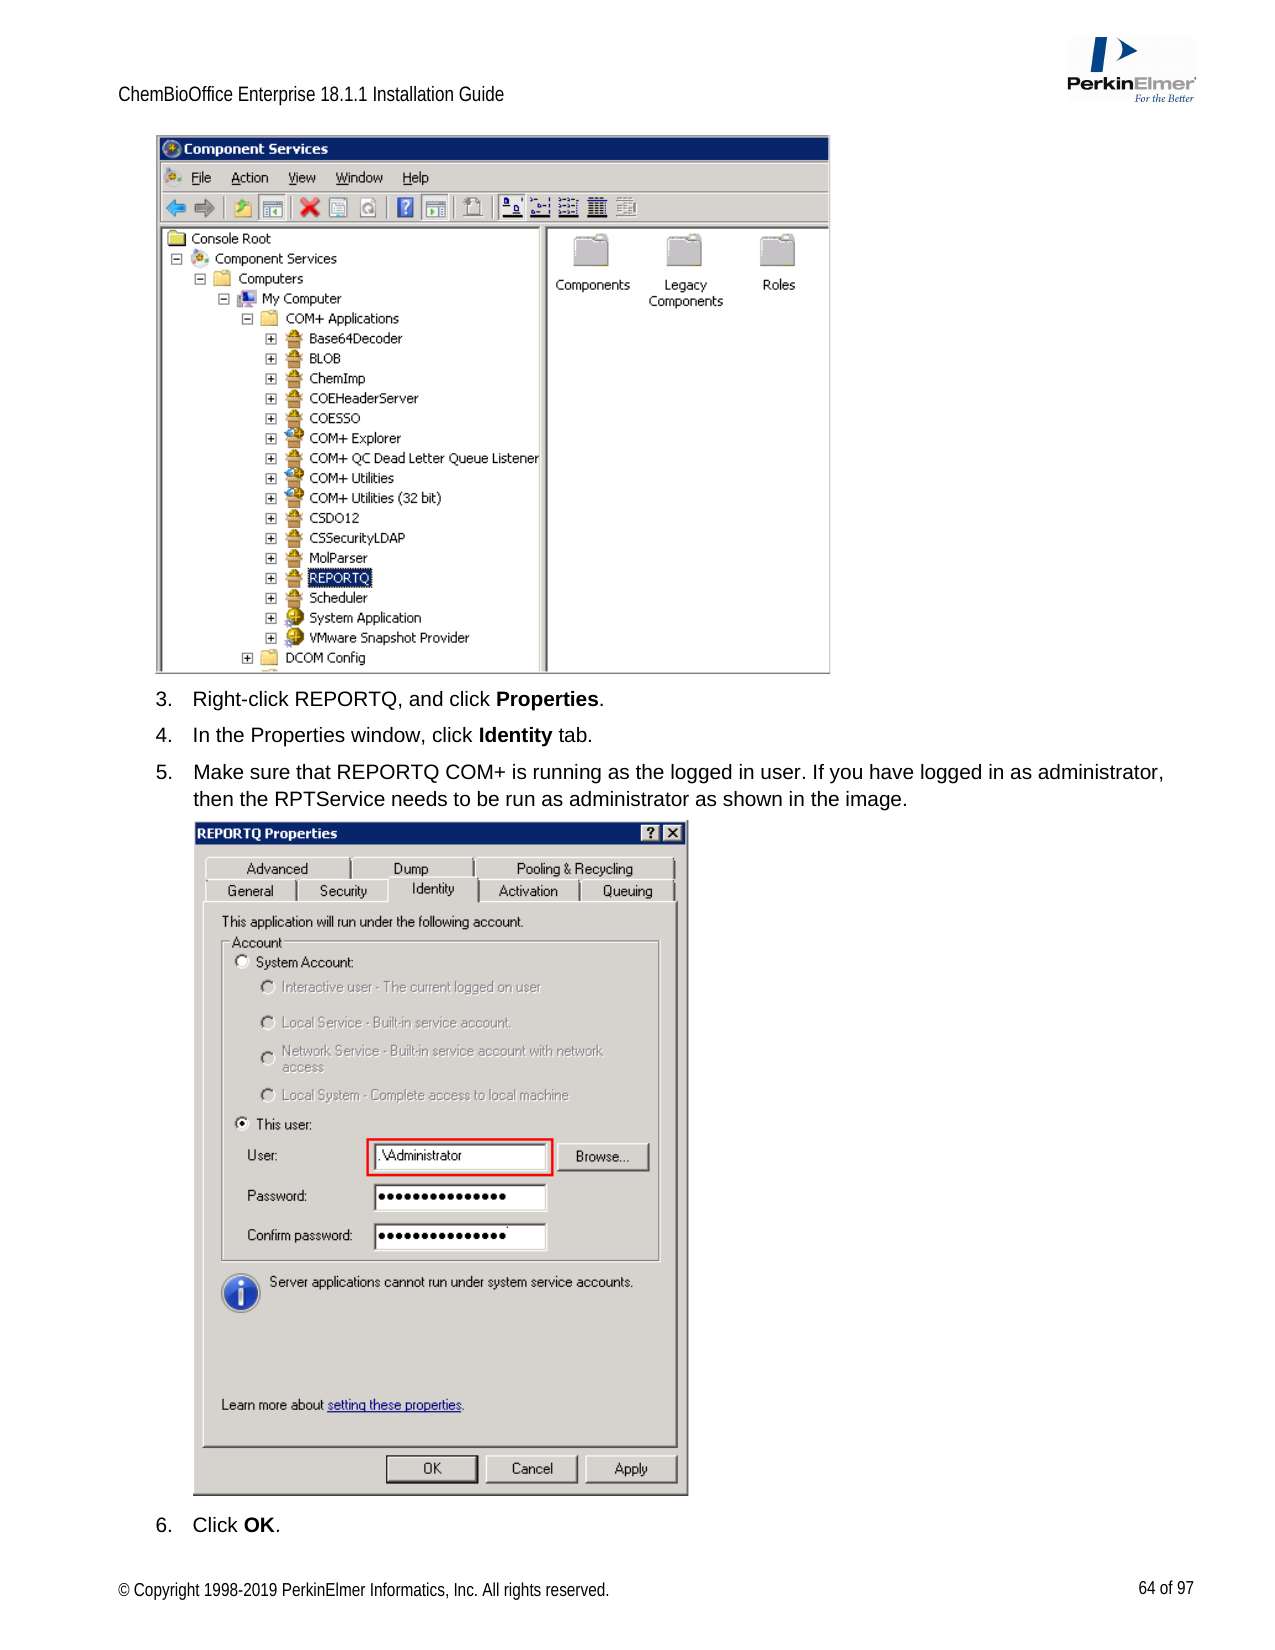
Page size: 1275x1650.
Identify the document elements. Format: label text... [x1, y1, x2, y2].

picture [193, 820, 689, 1496]
picture [155, 135, 831, 674]
list Make sure that REPORTQ COM+ is running as the logged in user. If you have logged in as administrator, then the RPTService needs to be run as administrator as shown in the image. [156, 759, 1204, 811]
list In the Properties window, click Identity tab. [155, 723, 1204, 747]
list Right-click REPORTQ, and click Properties. [155, 687, 1204, 711]
list Click OK. [155, 1512, 1204, 1536]
picture [1067, 37, 1197, 102]
